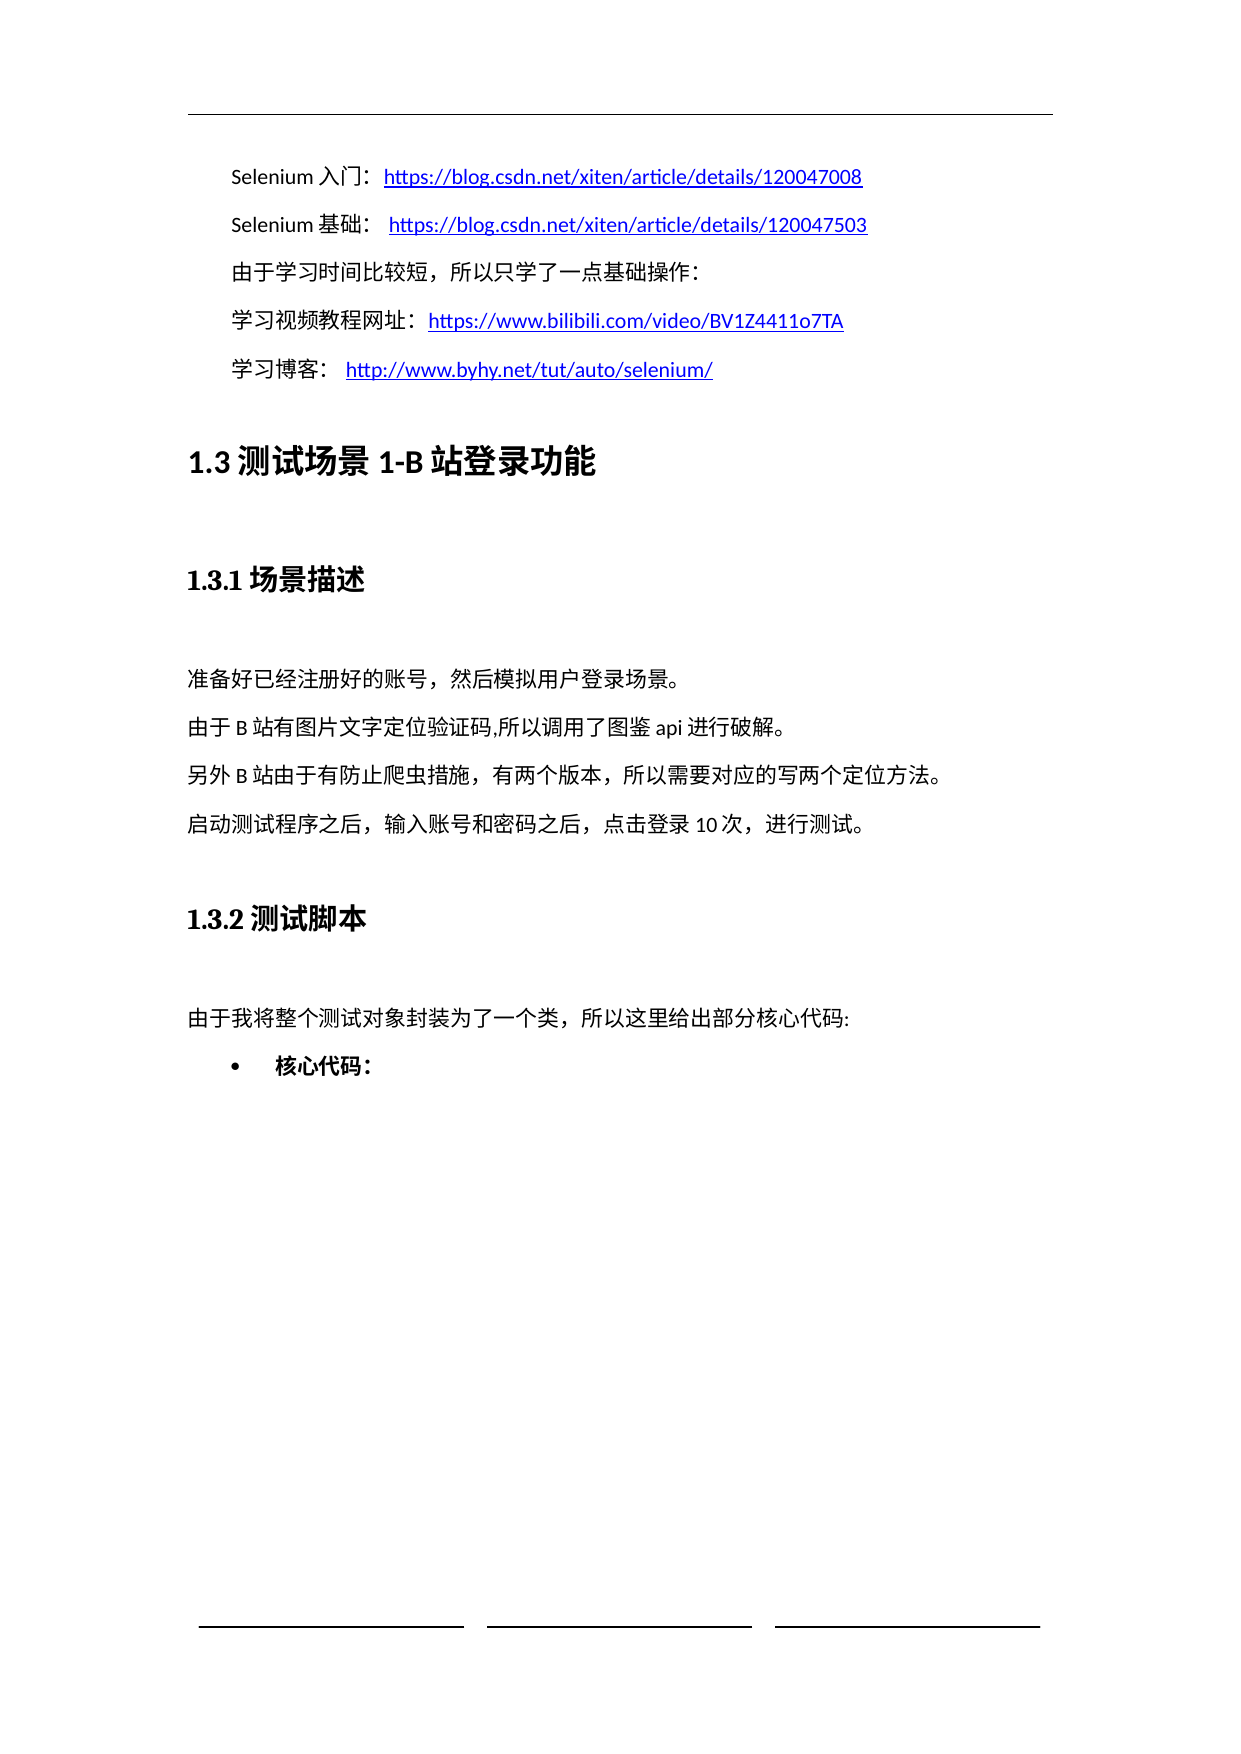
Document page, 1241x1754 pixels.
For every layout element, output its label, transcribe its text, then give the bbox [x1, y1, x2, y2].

text 启动测试程序之后，输入账号和密码之后，点击登录10次，进行测试。 [187, 806, 1053, 839]
subtitle 1.3 测试场景1-B站登录功能 [187, 427, 1053, 492]
list 核心代码： [187, 1048, 1053, 1081]
subtitle 1.3.1 场景描述 [187, 545, 1053, 610]
text 由于B站有图片文字定位验证码,所以调用了图鉴api进行破解。 [187, 710, 1053, 742]
text 学习视频教程网址：https://www.bilibili.com/video/BV1Z4411o7TA [187, 303, 1053, 336]
text 准备好已经注册好的账号，然后模拟用户登录场景。 [187, 661, 1053, 694]
text 由于学习时间比较短，所以只学了一点基础操作： [187, 255, 1053, 287]
text Selenium入门：https://blog.csdn.net/xiten/article/details/120047008 [187, 161, 1053, 193]
subtitle 1.3.2 测试脚本 [187, 884, 1053, 949]
text 由于我将整个测试对象封装为了一个类，所以这里给出部分核心代码: [187, 1000, 1053, 1033]
text Selenium基础： https://blog.csdn.net/xiten/article/details/120047503 [187, 206, 1053, 239]
text 另外B站由于有防止爬虫措施，有两个版本，所以需要对应的写两个定位方法。 [187, 758, 1053, 791]
text 学习博客： http://www.byhy.net/tut/auto/selenium/ [187, 351, 1053, 384]
